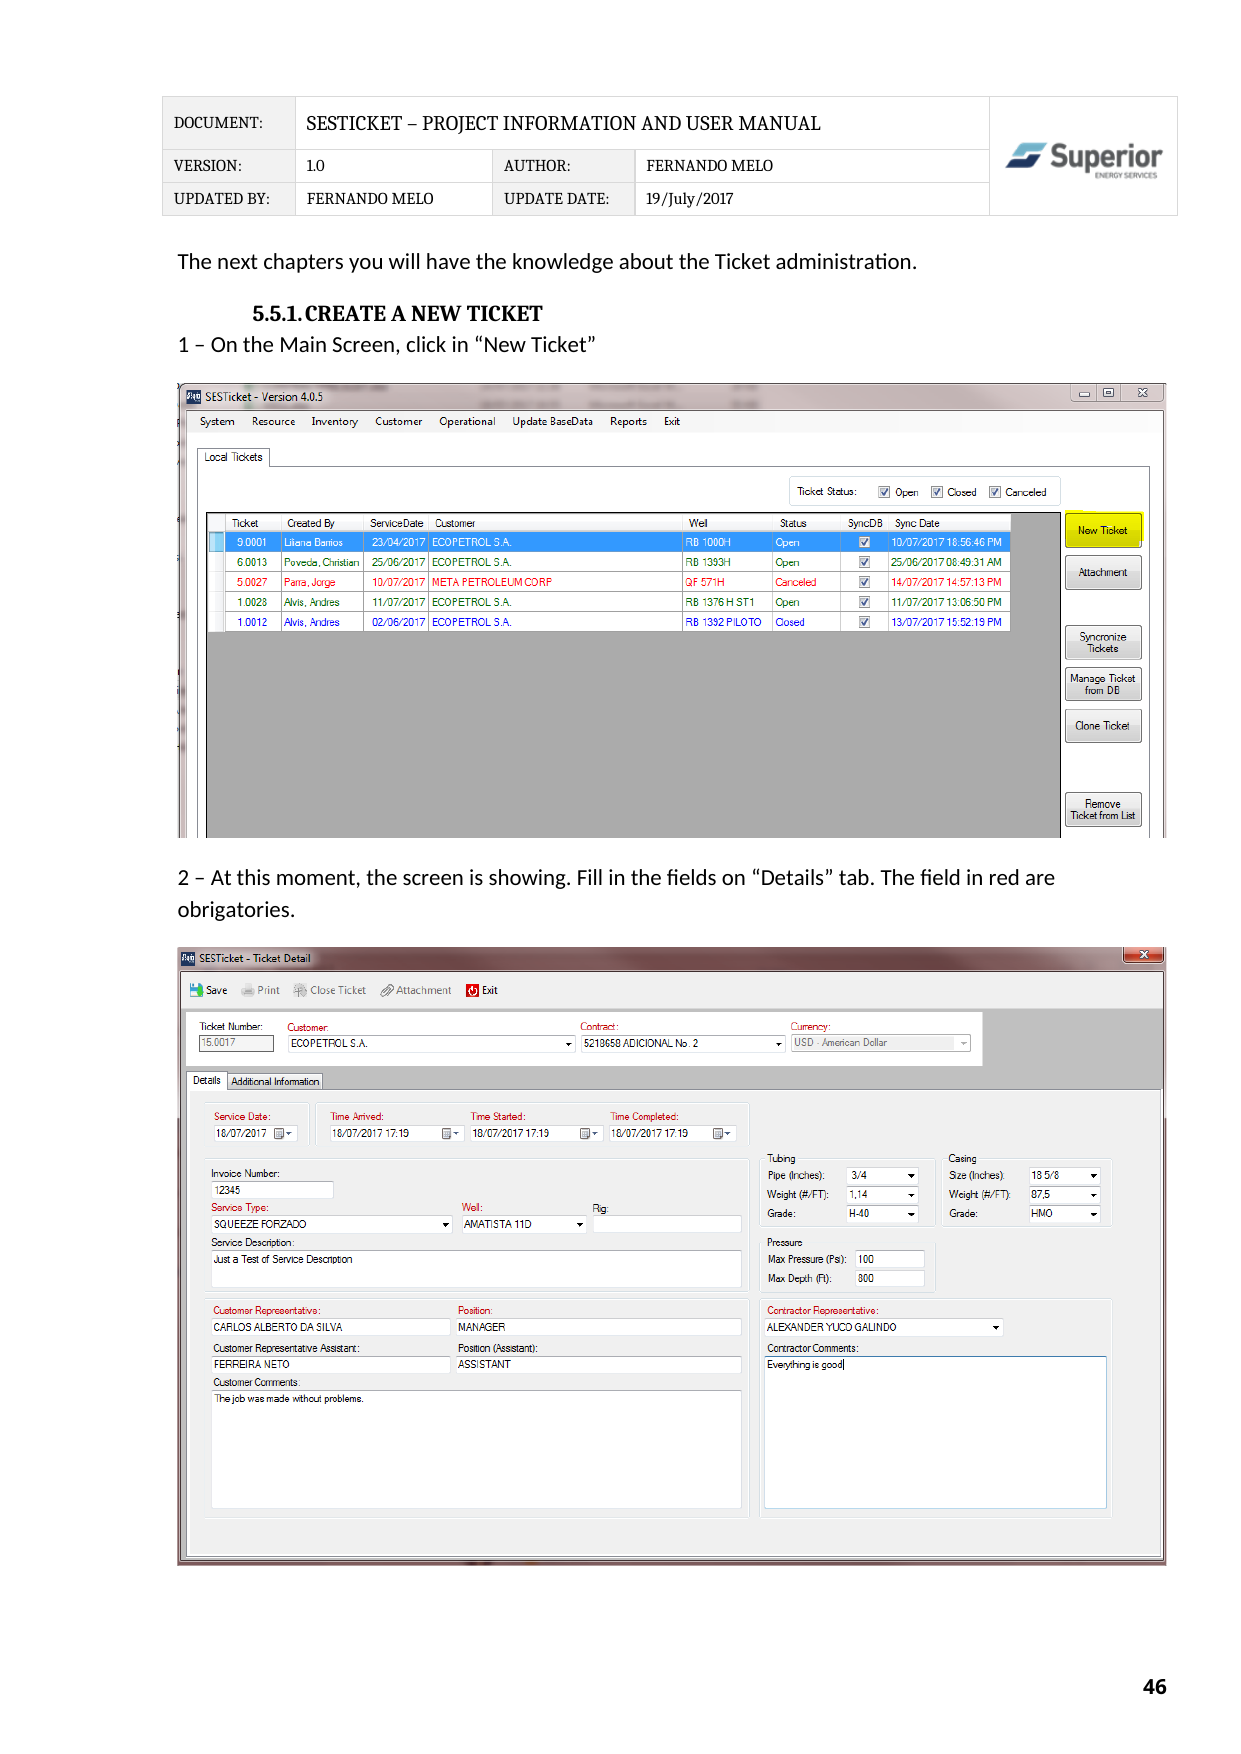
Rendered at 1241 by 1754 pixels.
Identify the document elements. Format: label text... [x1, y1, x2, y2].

text The next chapters you will have the knowledge about the Ticket administration. [177, 247, 1167, 275]
subtitle CREATE A NEW TICKET [252, 300, 1167, 327]
picture [177, 947, 1167, 1566]
picture [1000, 125, 1178, 188]
text 2 – At this moment, the screen is showing. Fill in the fields on “Details” tab. The field in red are obrigatories. [177, 863, 1167, 923]
text 1 – On the Main Screen, click in “New Ticket” [177, 331, 1167, 359]
picture [177, 383, 1167, 838]
